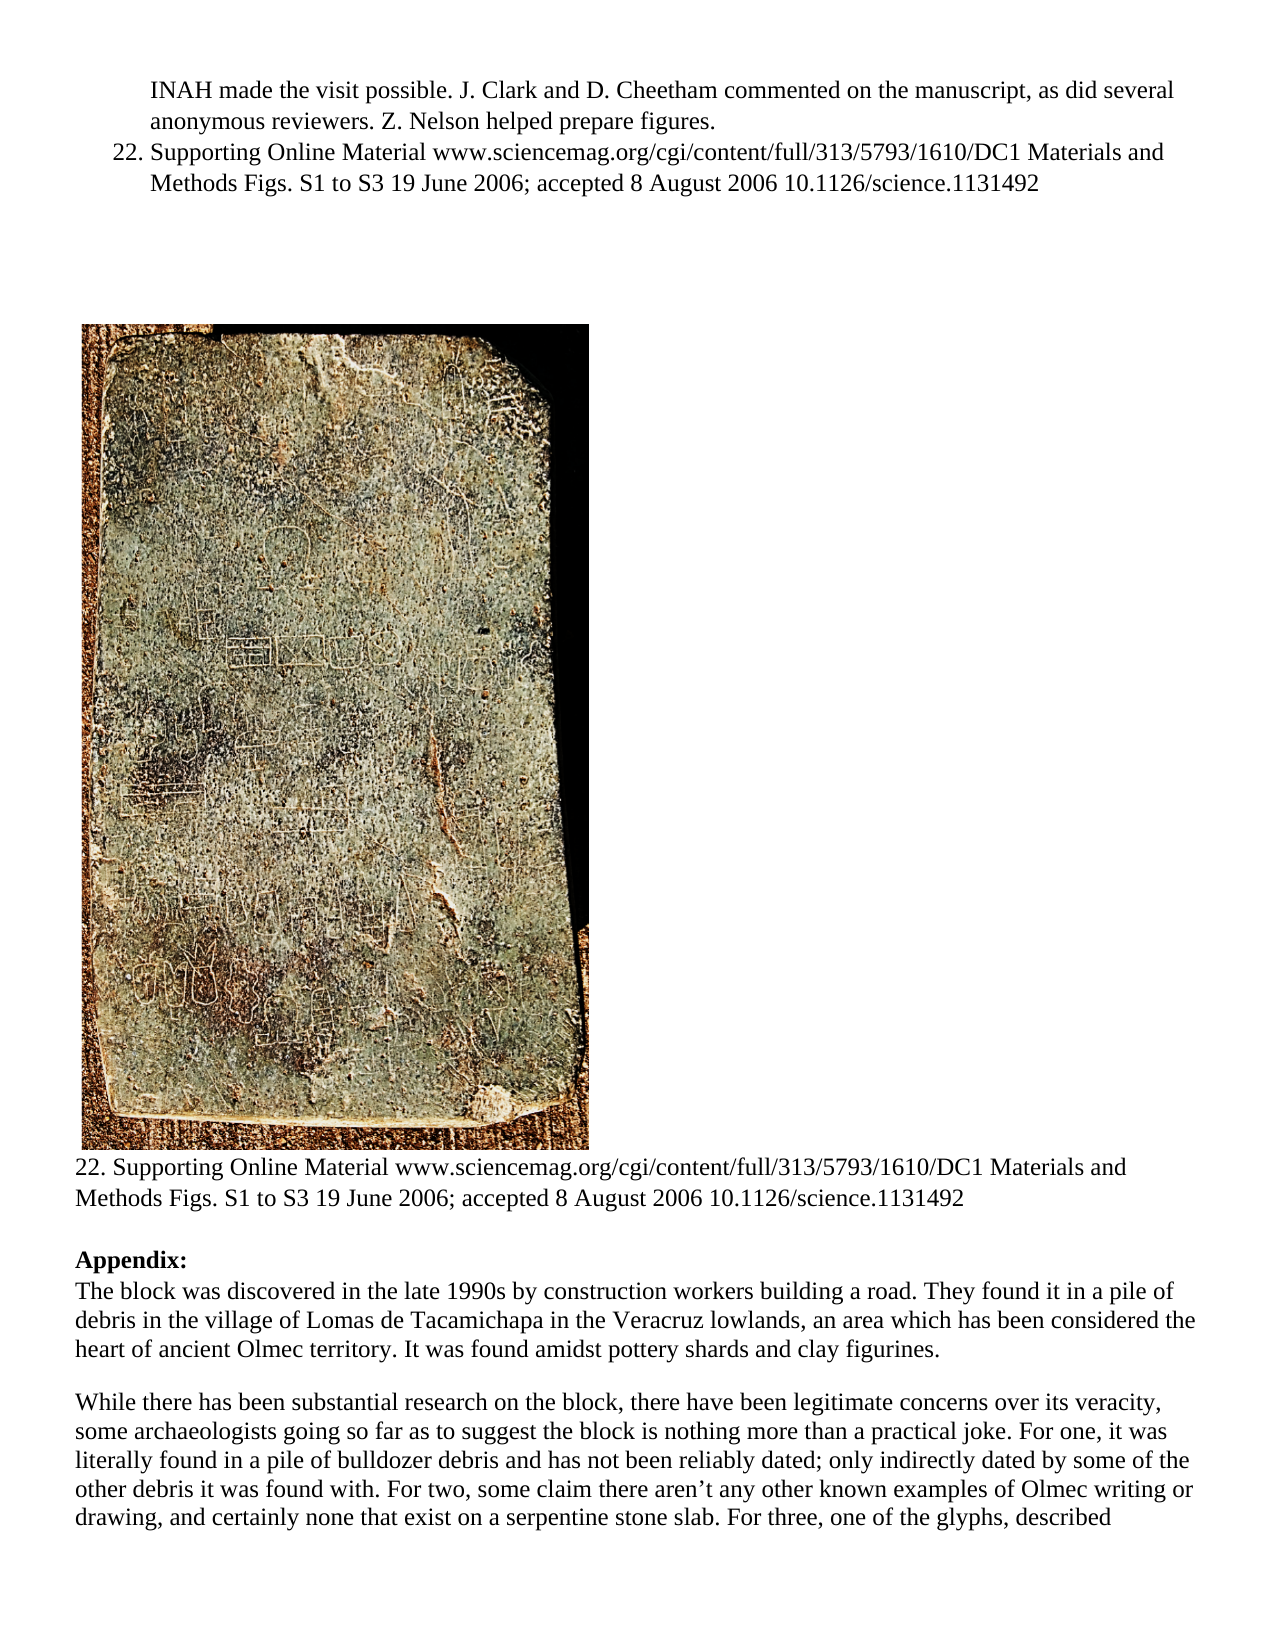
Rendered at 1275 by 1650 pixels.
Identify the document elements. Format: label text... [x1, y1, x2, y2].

list Supporting Online Material www.sciencemag.org/cgi/content/full/313/5793/1610/DC1 Materials and Methods Figs. S1 to S3 19 June 2006; accepted 8 August 2006 10.1126/science.1131492 [112, 137, 1200, 197]
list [112, 75, 1200, 135]
picture [82, 325, 589, 1149]
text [75, 1387, 1200, 1531]
text 22. Supporting Online Material www.sciencemag.org/cgi/content/full/313/5793/1610/DC1 Materials and Methods Figs. S1 to S3 19 June 2006; accepted 8 August 2006 10.1126/science.1131492 [75, 1152, 1200, 1212]
text Appendix: [75, 1245, 1200, 1274]
text The block was discovered in the late 1990s by construction workers building a road. They found it in a pile of debris in the village of Lomas de Tacamichapa in the Veracruz lowlands, an area which has been considered the heart of ancient Olmec territory. It was found amidst pottery shards and clay figurines. [75, 1276, 1200, 1362]
